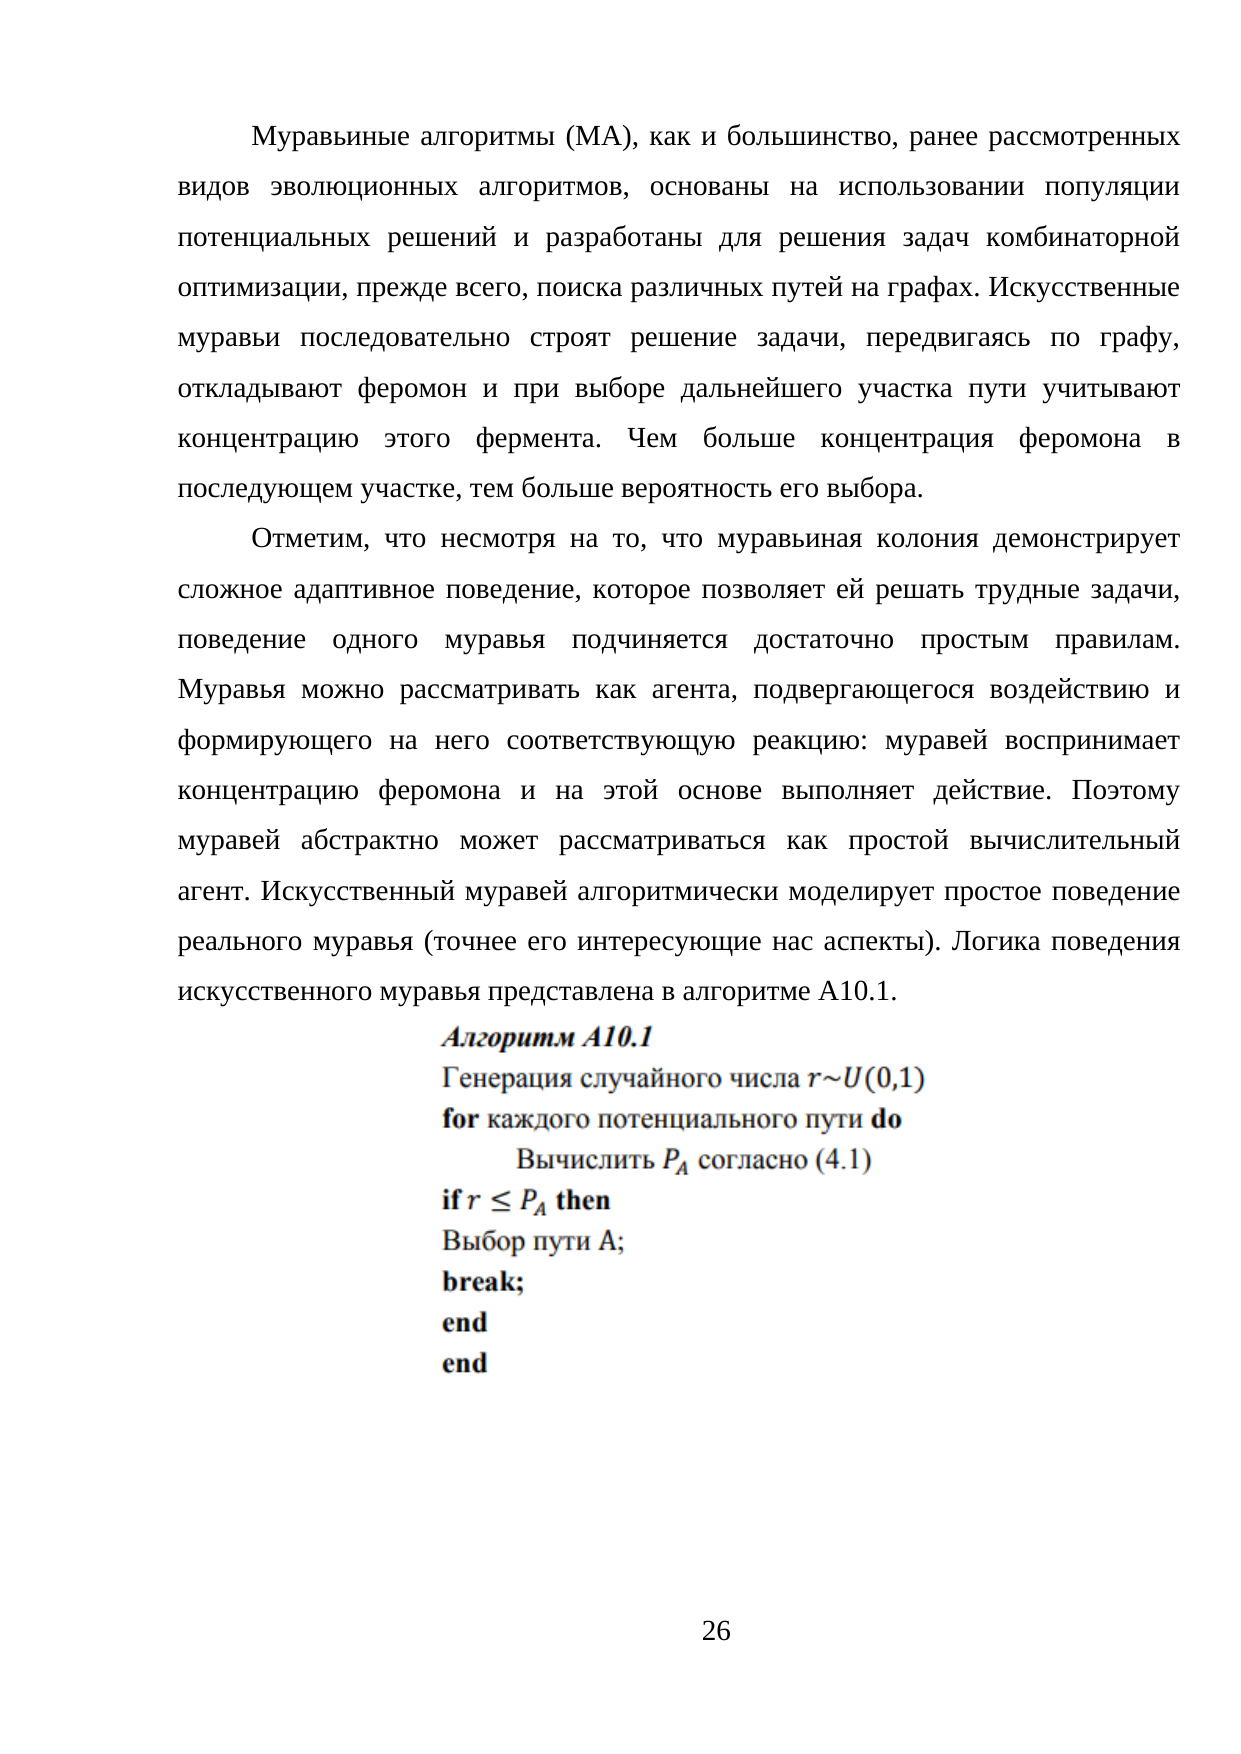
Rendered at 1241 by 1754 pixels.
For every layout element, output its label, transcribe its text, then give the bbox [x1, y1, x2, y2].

text Отметим, что несмотря на то, что муравьиная колония демонстрирует сложное адаптивное поведение, которое позволяет ей решать трудные задачи, поведение одного муравья подчиняется достаточно простым правилам. Муравья можно рассматривать как агента, подвергающегося воздействию и формирующего на него соответствующую реакцию: муравей воспринимает концентрацию феромона и на этой основе выполняет действие. Поэтому муравей абстрактно может рассматриваться как простой вычислительный агент. Искусственный муравей алгоритмически моделирует простое поведение реального муравья (точнее его интересующие нас аспекты). Логика поведения искусственного муравья представлена в алгоритме А10.1. [177, 521, 1181, 1007]
text Муравьиные алгоритмы (МА), как и большинство, ранее рассмотренных видов эволюционных алгоритмов, основаны на использовании популяции потенциальных решений и разработаны для решения задач комбинаторной оптимизации, прежде всего, поиска различных путей на графах. Искусственные муравьи последовательно строят решение задачи, передвигаясь по графу, откладывают феромон и при выборе дальнейшего участка пути учитывают концентрацию этого фермента. Чем больше концентрация феромона в последующем участке, тем больше вероятность его выбора. [177, 118, 1181, 504]
picture [426, 1023, 933, 1385]
